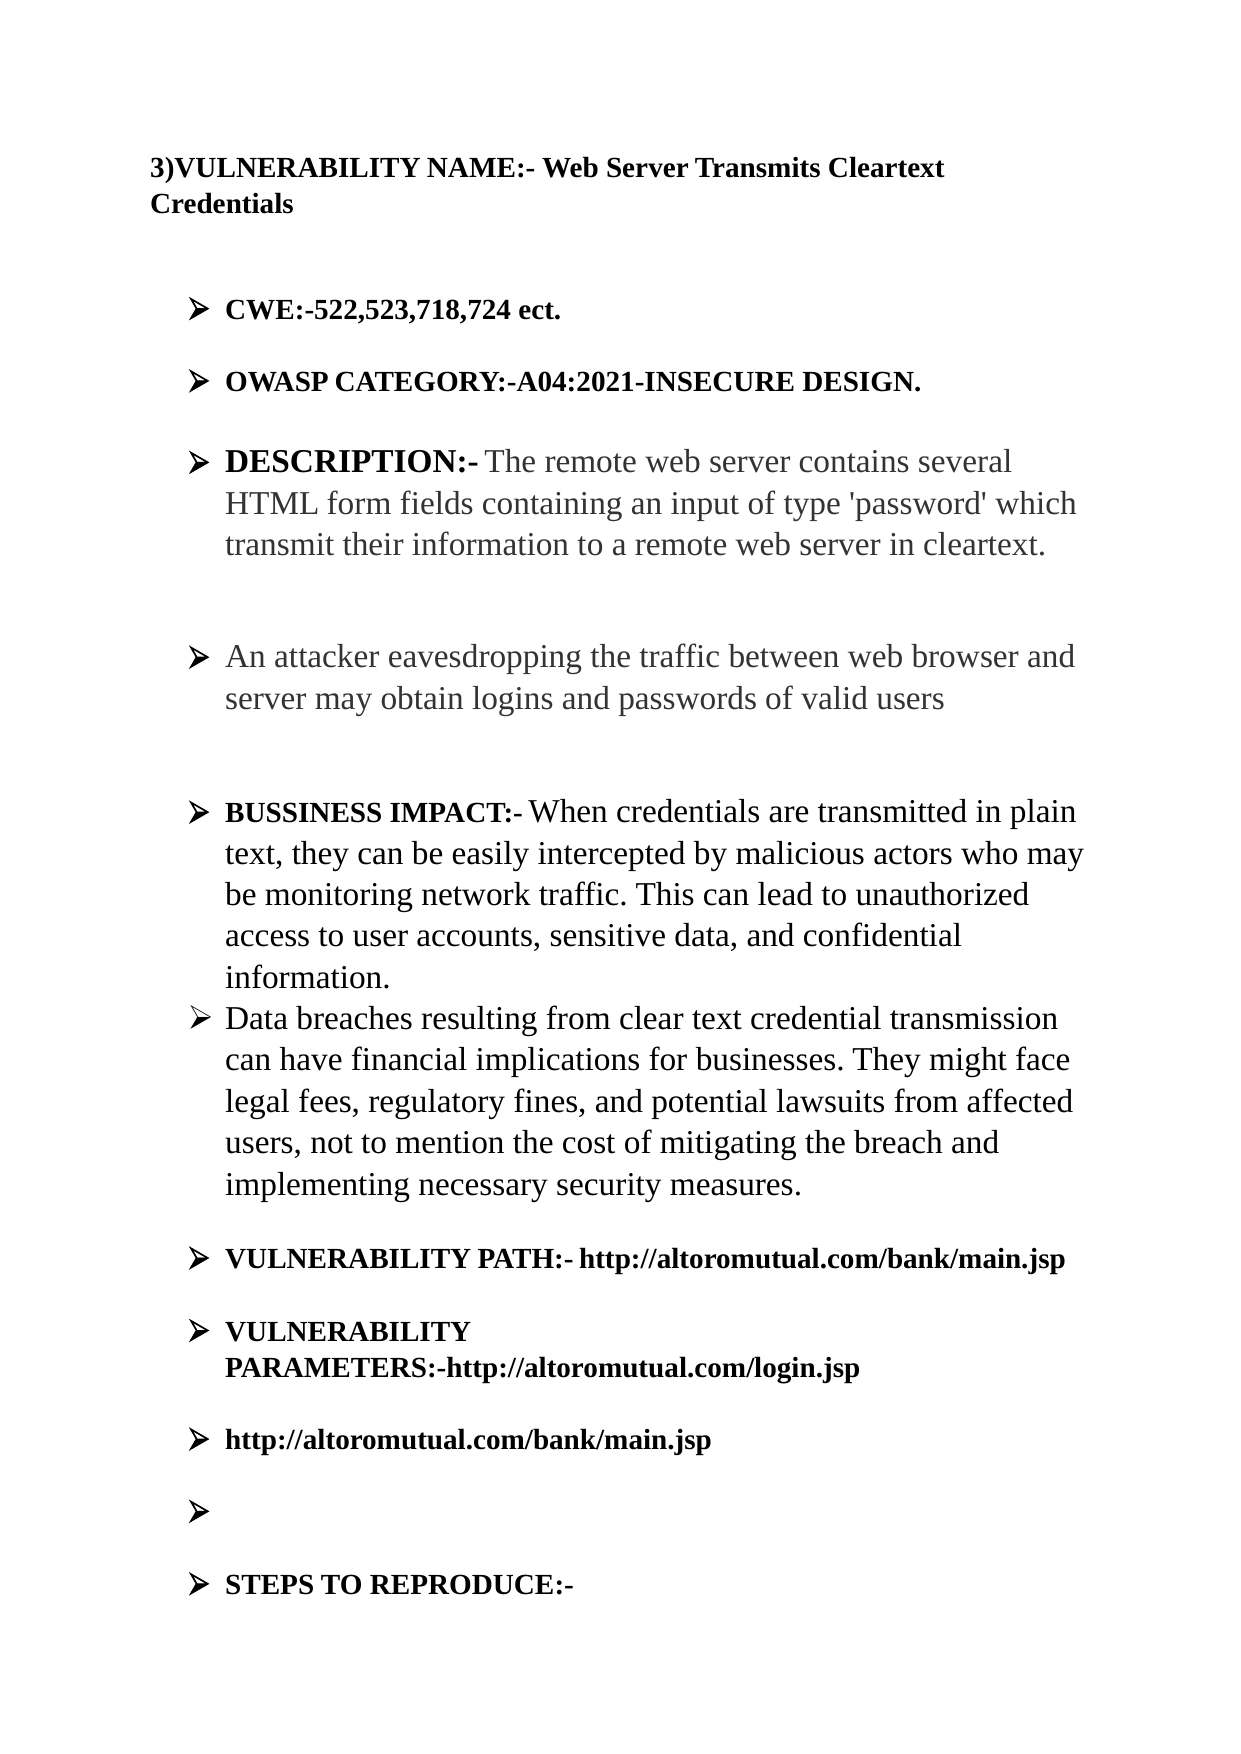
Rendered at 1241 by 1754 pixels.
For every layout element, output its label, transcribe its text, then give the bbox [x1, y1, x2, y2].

list VULNERABILITY PARAMETERS:-http://altoromutual.com/login.jsp [187, 1314, 1090, 1383]
list DESCRIPTION:- The remote web server contains several HTML form fields containing an input of type 'password' which transmit their information to a remote web server in cleartext. [187, 442, 1090, 593]
list BUSSINESS IMPACT:- When credentials are transmitted in plain text, they can be easily intercepted by malicious actors who may be monitoring network traffic. This can lead to unauthorized access to user accounts, sensitive data, and confidential information. [187, 792, 1090, 995]
list OWASP CATEGORY:-A04:2021-INSECURE DESIGN. [187, 364, 1090, 398]
list Data breaches resulting from clear text credential transmission can have financial implications for businesses. They might face legal fees, regulatory fines, and potential lawsuits from affected users, not to mention the cost of mitigating the breach and implementing necessary security measures. [187, 998, 1090, 1202]
list An attacker eavesdropping the traffic between web browser and server may obtain logins and passwords of valid users [187, 637, 1090, 716]
list VULNERABILITY PATH:- http://altoromutual.com/bank/main.jsp [187, 1241, 1090, 1275]
list http://altoromutual.com/bank/main.jsp [187, 1422, 1090, 1456]
text 3)VULNERABILITY NAME:- Web Server Transmits Cleartext Credentials [150, 150, 1090, 220]
list CWE:-522,523,718,724 ect. [187, 292, 1090, 325]
list STEPS TO REPRODUCE:- [187, 1567, 1090, 1601]
